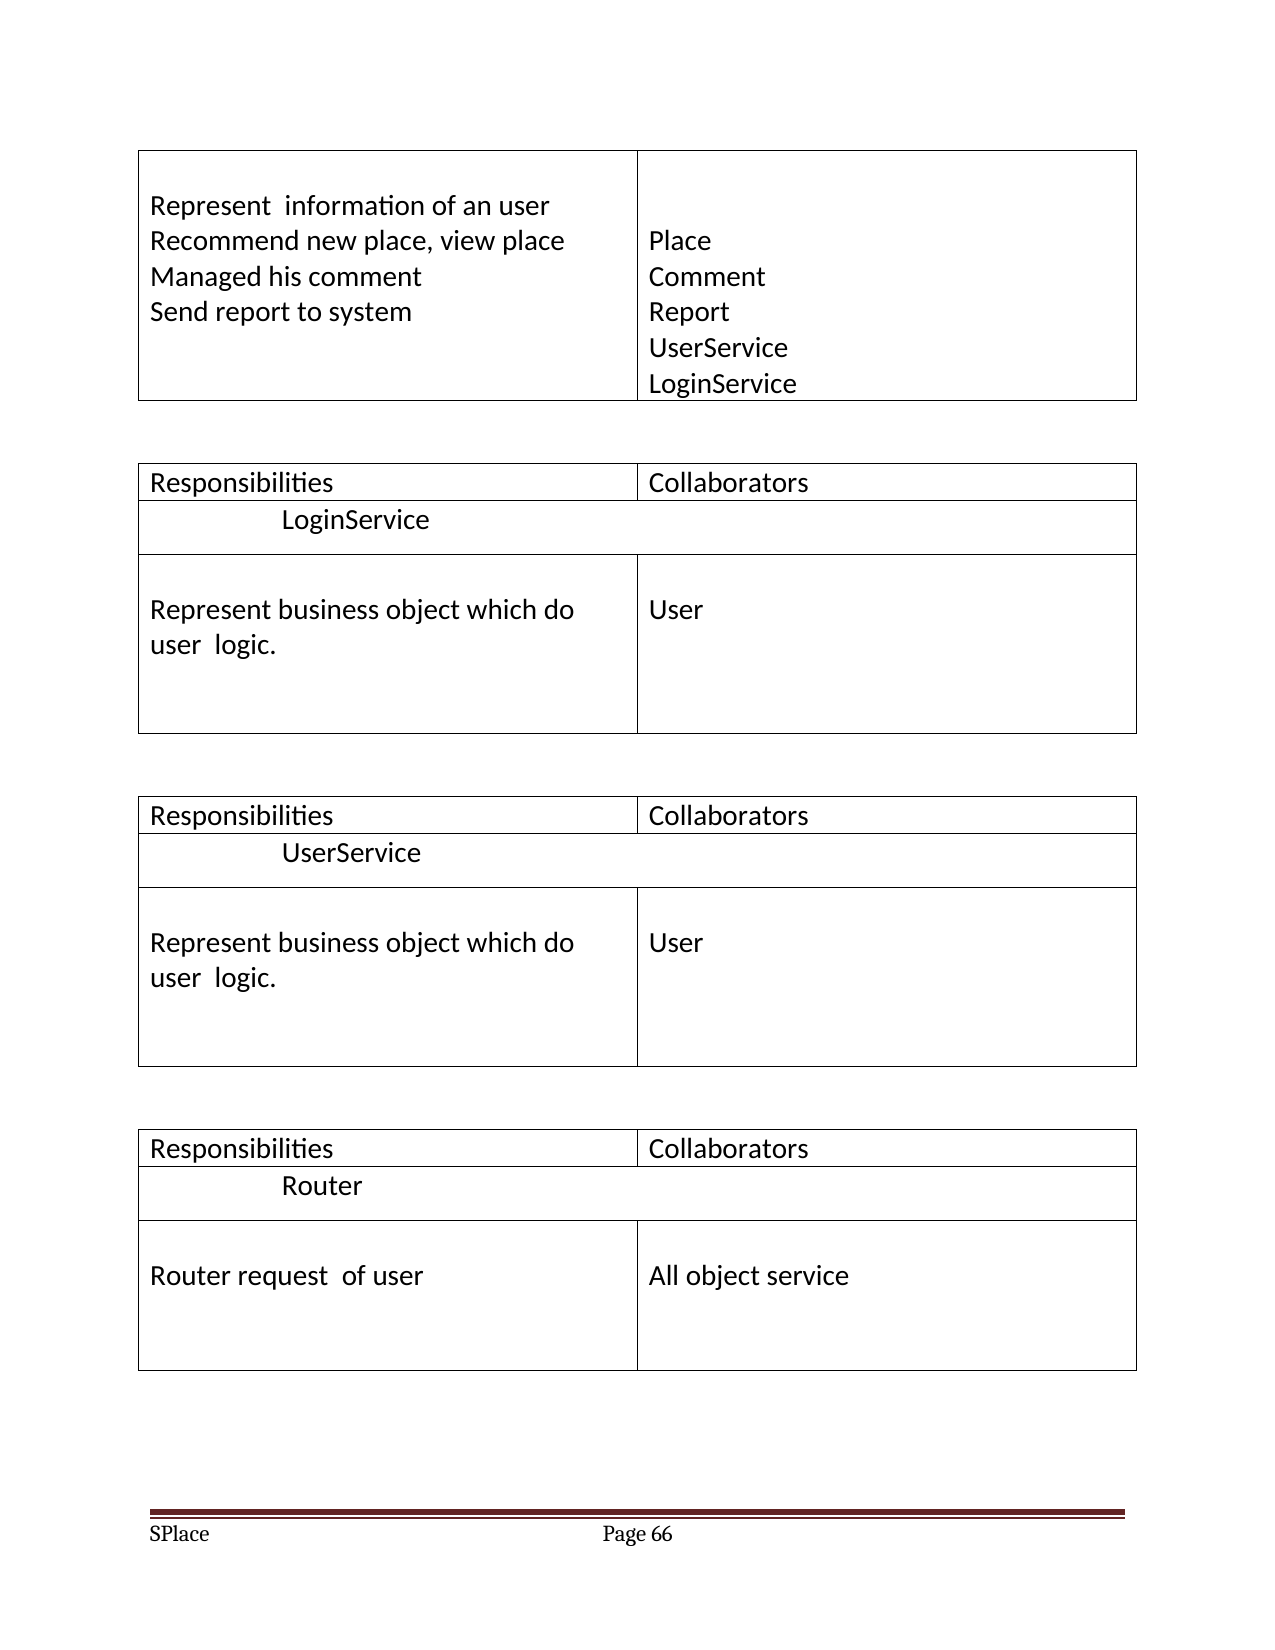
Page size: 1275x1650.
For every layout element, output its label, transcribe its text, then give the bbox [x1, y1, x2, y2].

table_header Collaborators [638, 797, 1136, 833]
table_header Collaborators [638, 464, 1136, 500]
table_cell All object service [638, 1221, 1136, 1370]
table_cell Represent business object which do user logic. [139, 555, 637, 733]
table_cell Represent business object which do user logic. [139, 888, 637, 1066]
table_cell Represent information of an user Recommend new place, view place Managed his comment Send report to system [139, 151, 637, 400]
table_cell User [638, 888, 1136, 1066]
table_cell LoginService [139, 501, 1136, 554]
table_header Responsibilities [139, 464, 637, 500]
table_cell User [638, 555, 1136, 733]
table_cell Router [139, 1167, 1136, 1220]
table_cell Router request of user [139, 1221, 637, 1370]
table_cell Place Comment Report UserService LoginService [638, 151, 1136, 400]
table_header Collaborators [638, 1130, 1136, 1166]
table_header Responsibilities [139, 1130, 637, 1166]
table_header Responsibilities [139, 797, 637, 833]
table_cell UserService [139, 834, 1136, 887]
